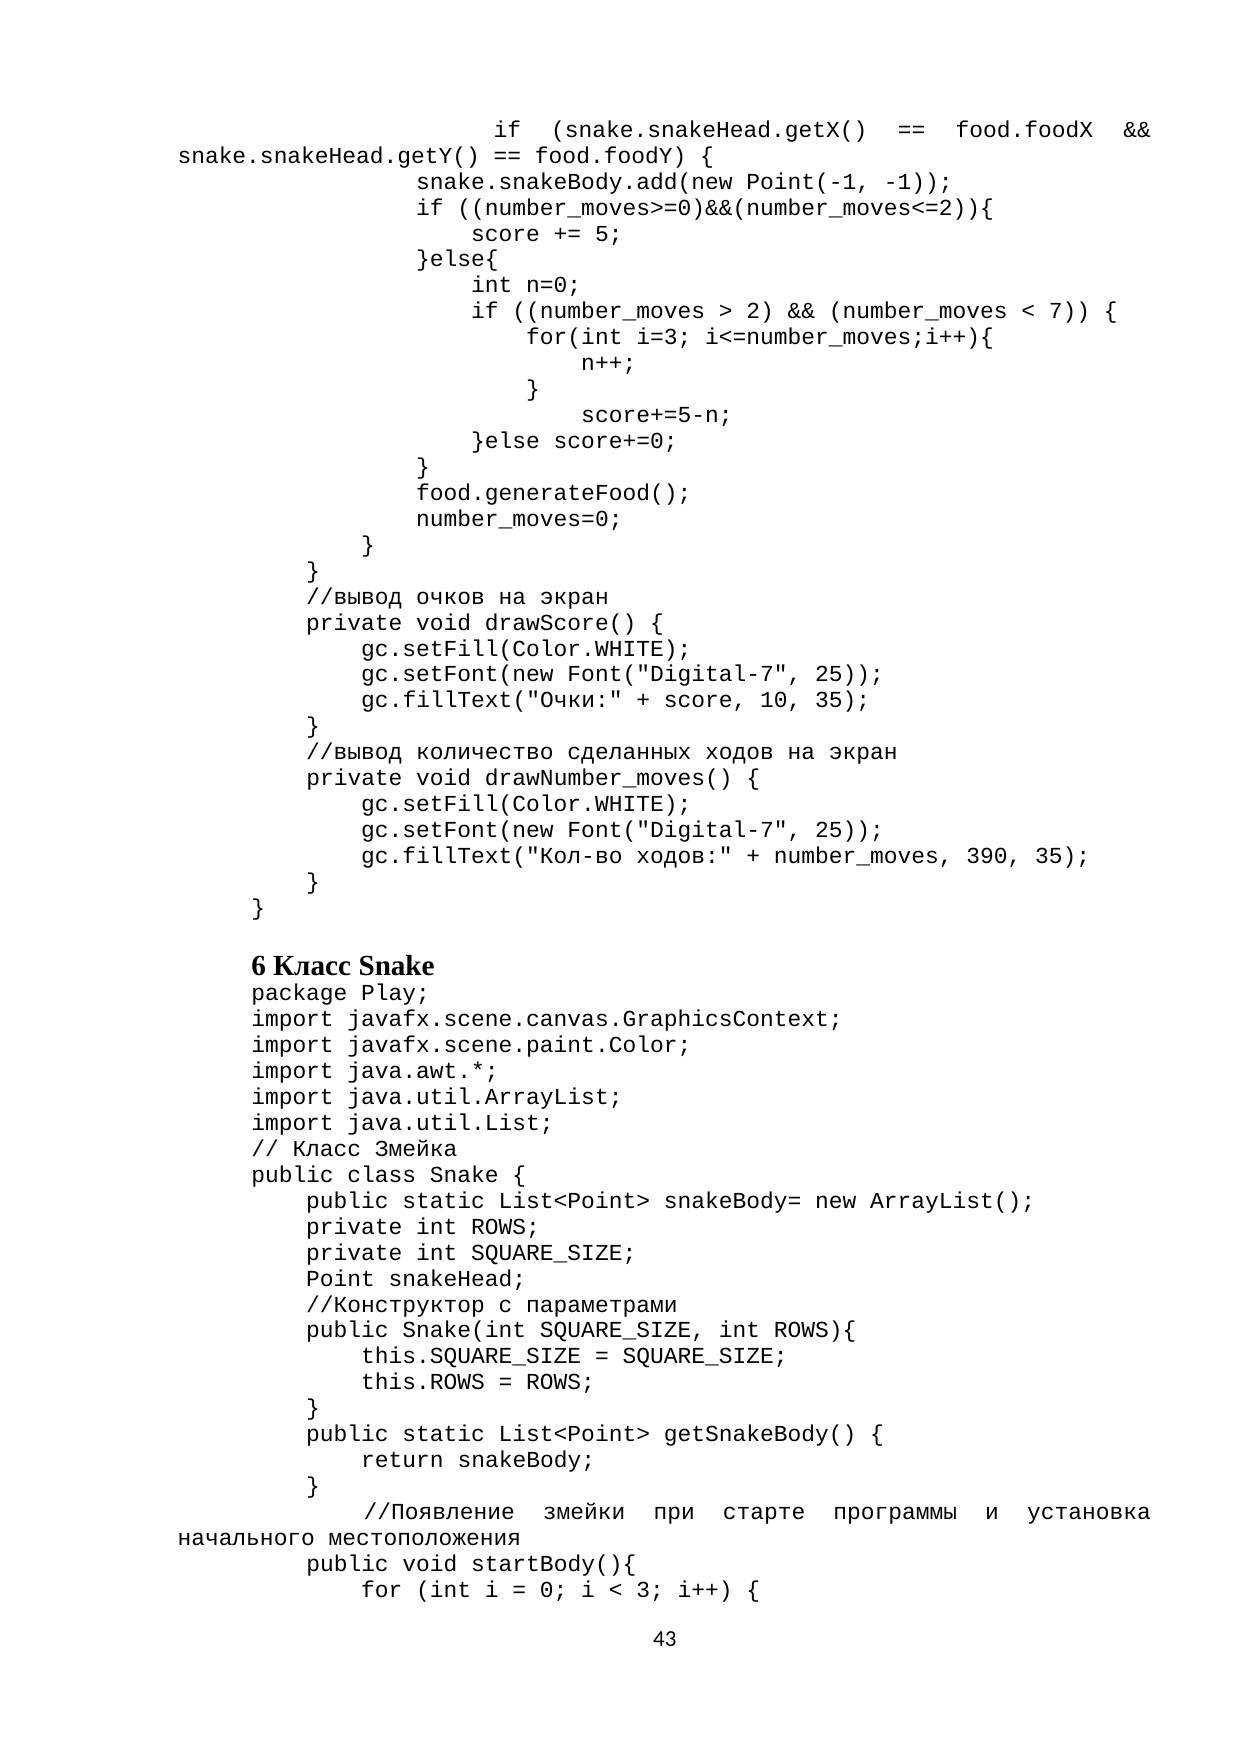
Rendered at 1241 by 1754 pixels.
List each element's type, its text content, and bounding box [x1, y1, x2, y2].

text } [177, 896, 1152, 922]
text food.generateFood(); [177, 481, 1152, 507]
text this.ROWS = ROWS; [177, 1371, 1152, 1397]
text if (snake.snakeHead.getX() == food.foodX && snake.snakeHead.getY() == food.foodY) { [177, 118, 1152, 170]
text gc.setFont(new Font("Digital-7", 25)); [177, 663, 1152, 689]
text // Класс Змейка [177, 1137, 1152, 1163]
text int n=0; [177, 274, 1152, 300]
text n++; [177, 352, 1152, 377]
text //Появление змейки при старте программы и установка начального местоположения [177, 1500, 1152, 1552]
text } [177, 559, 1152, 585]
text package Play; [177, 982, 1152, 1008]
text private void drawScore() { [177, 611, 1152, 637]
text //Конструктор с параметрами [177, 1293, 1152, 1319]
text for (int i = 0; i < 3; i++) { [177, 1578, 1152, 1604]
text number_moves=0; [177, 507, 1152, 533]
text public void startBody(){ [177, 1552, 1152, 1578]
text import java.util.ArrayList; [177, 1085, 1152, 1111]
text import javafx.scene.paint.Color; [177, 1033, 1152, 1059]
text private int ROWS; [177, 1215, 1152, 1241]
text private int SQUARE_SIZE; [177, 1241, 1152, 1267]
text gc.setFill(Color.WHITE); [177, 792, 1152, 818]
text //вывод очков на экран [177, 585, 1152, 611]
text gc.setFill(Color.WHITE); [177, 637, 1152, 663]
text gc.setFont(new Font("Digital-7", 25)); [177, 818, 1152, 844]
text if ((number_moves > 2) && (number_moves < 7)) { [177, 300, 1152, 326]
text if ((number_moves>=0)&&(number_moves<=2)){ [177, 196, 1152, 222]
text score += 5; [177, 222, 1152, 248]
text gc.fillText("Очки:" + score, 10, 35); [177, 689, 1152, 715]
text //вывод количество сделанных ходов на экран [177, 741, 1152, 767]
text this.SQUARE_SIZE = SQUARE_SIZE; [177, 1345, 1152, 1371]
text snake.snakeBody.add(new Point(-1, -1)); [177, 170, 1152, 196]
text } [177, 715, 1152, 741]
text gc.fillText("Кол-во ходов:" + number_moves, 390, 35); [177, 844, 1152, 870]
text import java.util.List; [177, 1111, 1152, 1137]
text } [177, 455, 1152, 481]
text score+=5-n; [177, 403, 1152, 429]
text }else score+=0; [177, 429, 1152, 455]
text return snakeBody; [177, 1448, 1152, 1474]
text } [177, 1474, 1152, 1500]
text private void drawNumber_moves() { [177, 767, 1152, 792]
text public Snake(int SQUARE_SIZE, int ROWS){ [177, 1319, 1152, 1345]
text public static List<Point> getSnakeBody() { [177, 1423, 1152, 1448]
text for(int i=3; i<=number_moves;i++){ [177, 326, 1152, 352]
text } [177, 377, 1152, 403]
text } [177, 1397, 1152, 1423]
text 6 Класс Snake [177, 948, 1152, 982]
text } [177, 870, 1152, 896]
text public static List<Point> snakeBody= new ArrayList(); [177, 1189, 1152, 1215]
text import java.awt.*; [177, 1059, 1152, 1085]
text public class Snake { [177, 1163, 1152, 1189]
text }else{ [177, 248, 1152, 274]
text import javafx.scene.canvas.GraphicsContext; [177, 1008, 1152, 1033]
text Point snakeHead; [177, 1267, 1152, 1293]
text } [177, 533, 1152, 559]
